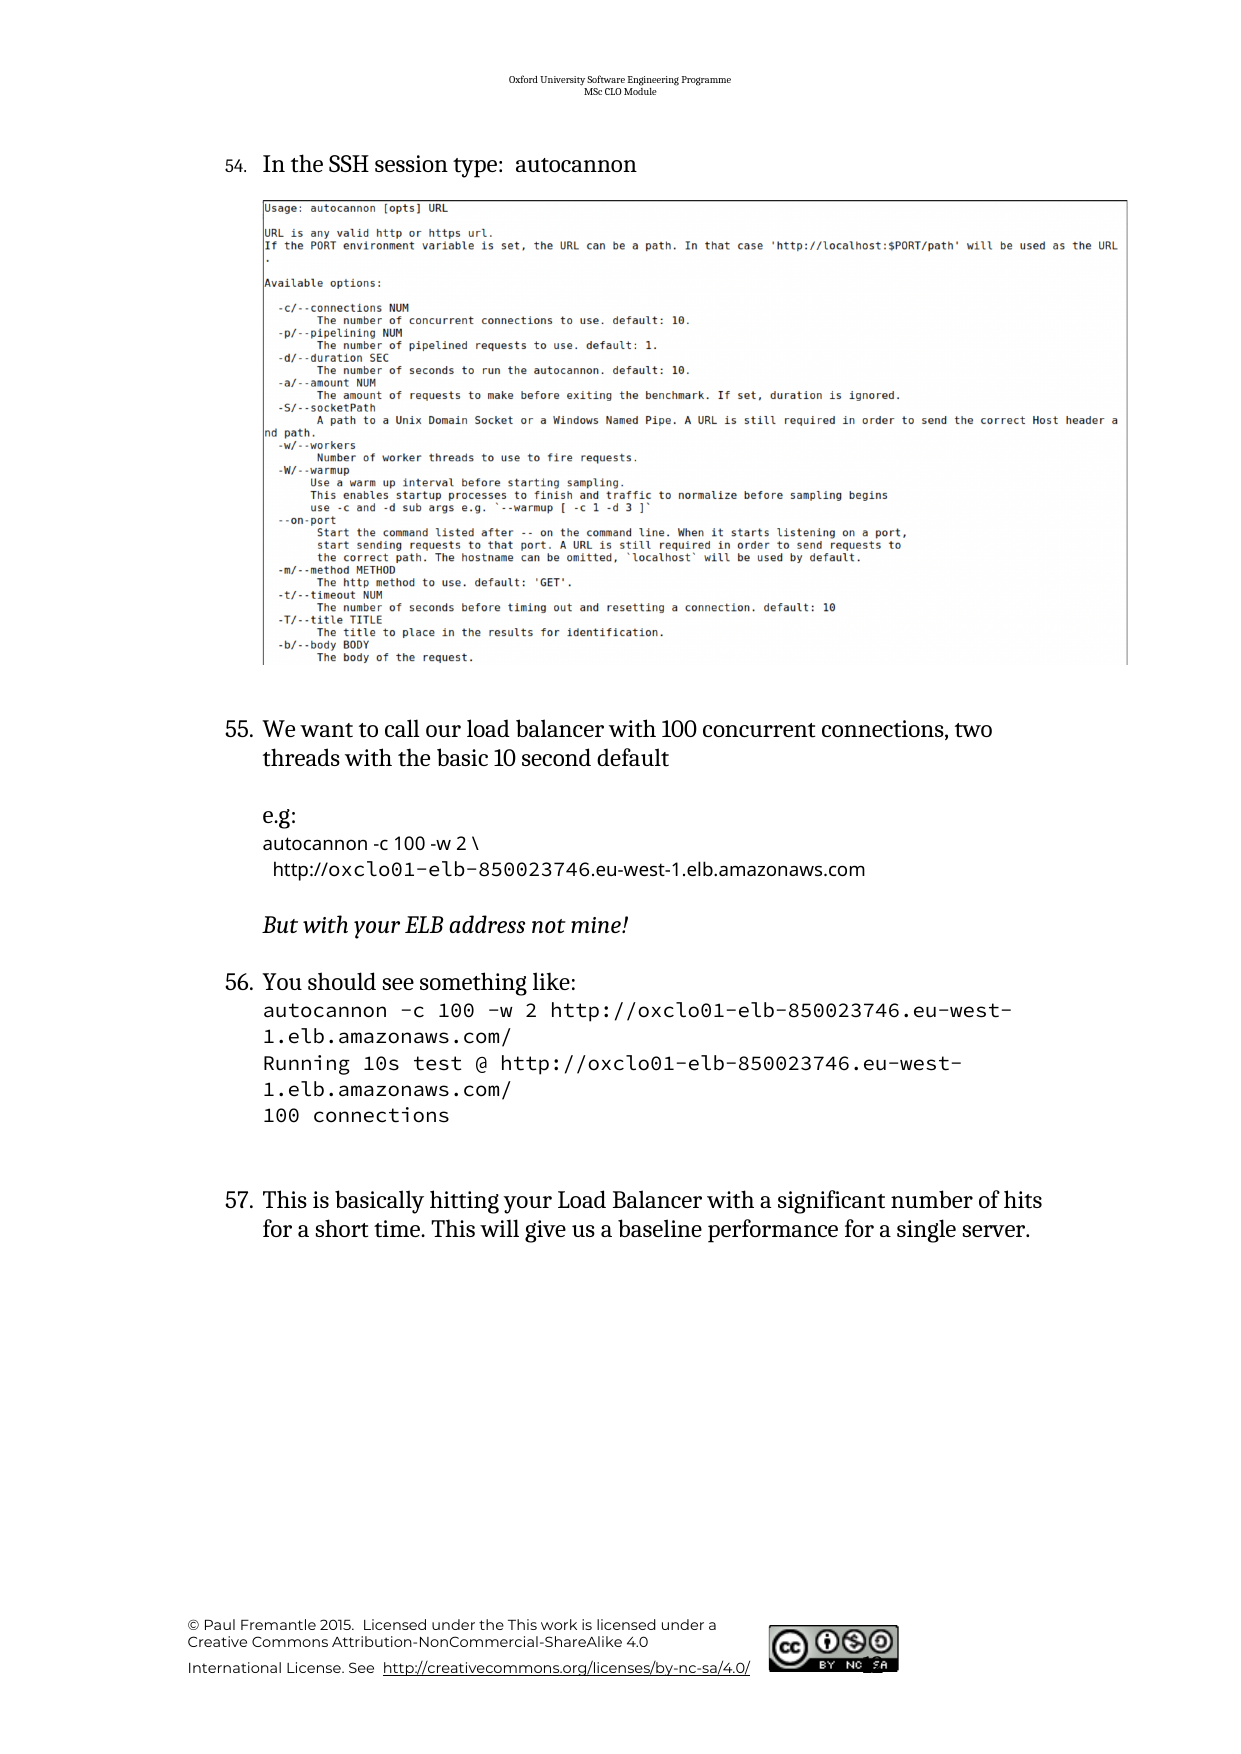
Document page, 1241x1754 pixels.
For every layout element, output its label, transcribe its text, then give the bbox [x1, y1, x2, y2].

list We want to call our load balancer with 100 concurrent connections, two threads with the basic 10 second default e.g: autocannon -c 100 -w 2 \ http://oxclo01-elb-850023746.eu-west-1.elb.amazonaws.com [225, 715, 1053, 882]
text But with your ELB address not mine! [262, 911, 1053, 968]
picture [768, 1625, 899, 1672]
picture [262, 200, 1128, 665]
text 100 connections [262, 1102, 1053, 1128]
list You should see something like: autocannon -c 100 -w 2 http://oxclo01-elb-850023746.eu-west-1.elb.amazonaws.com/ [225, 968, 1053, 1049]
text Running 10s test @ http://oxclo01-elb-850023746.eu-west-1.elb.amazonaws.com/ [262, 1049, 1053, 1102]
list This is basically hitting your Load Balancer with a significant number of hits for a short time. This will give us a baseline performance for a single server. [225, 1186, 1053, 1243]
